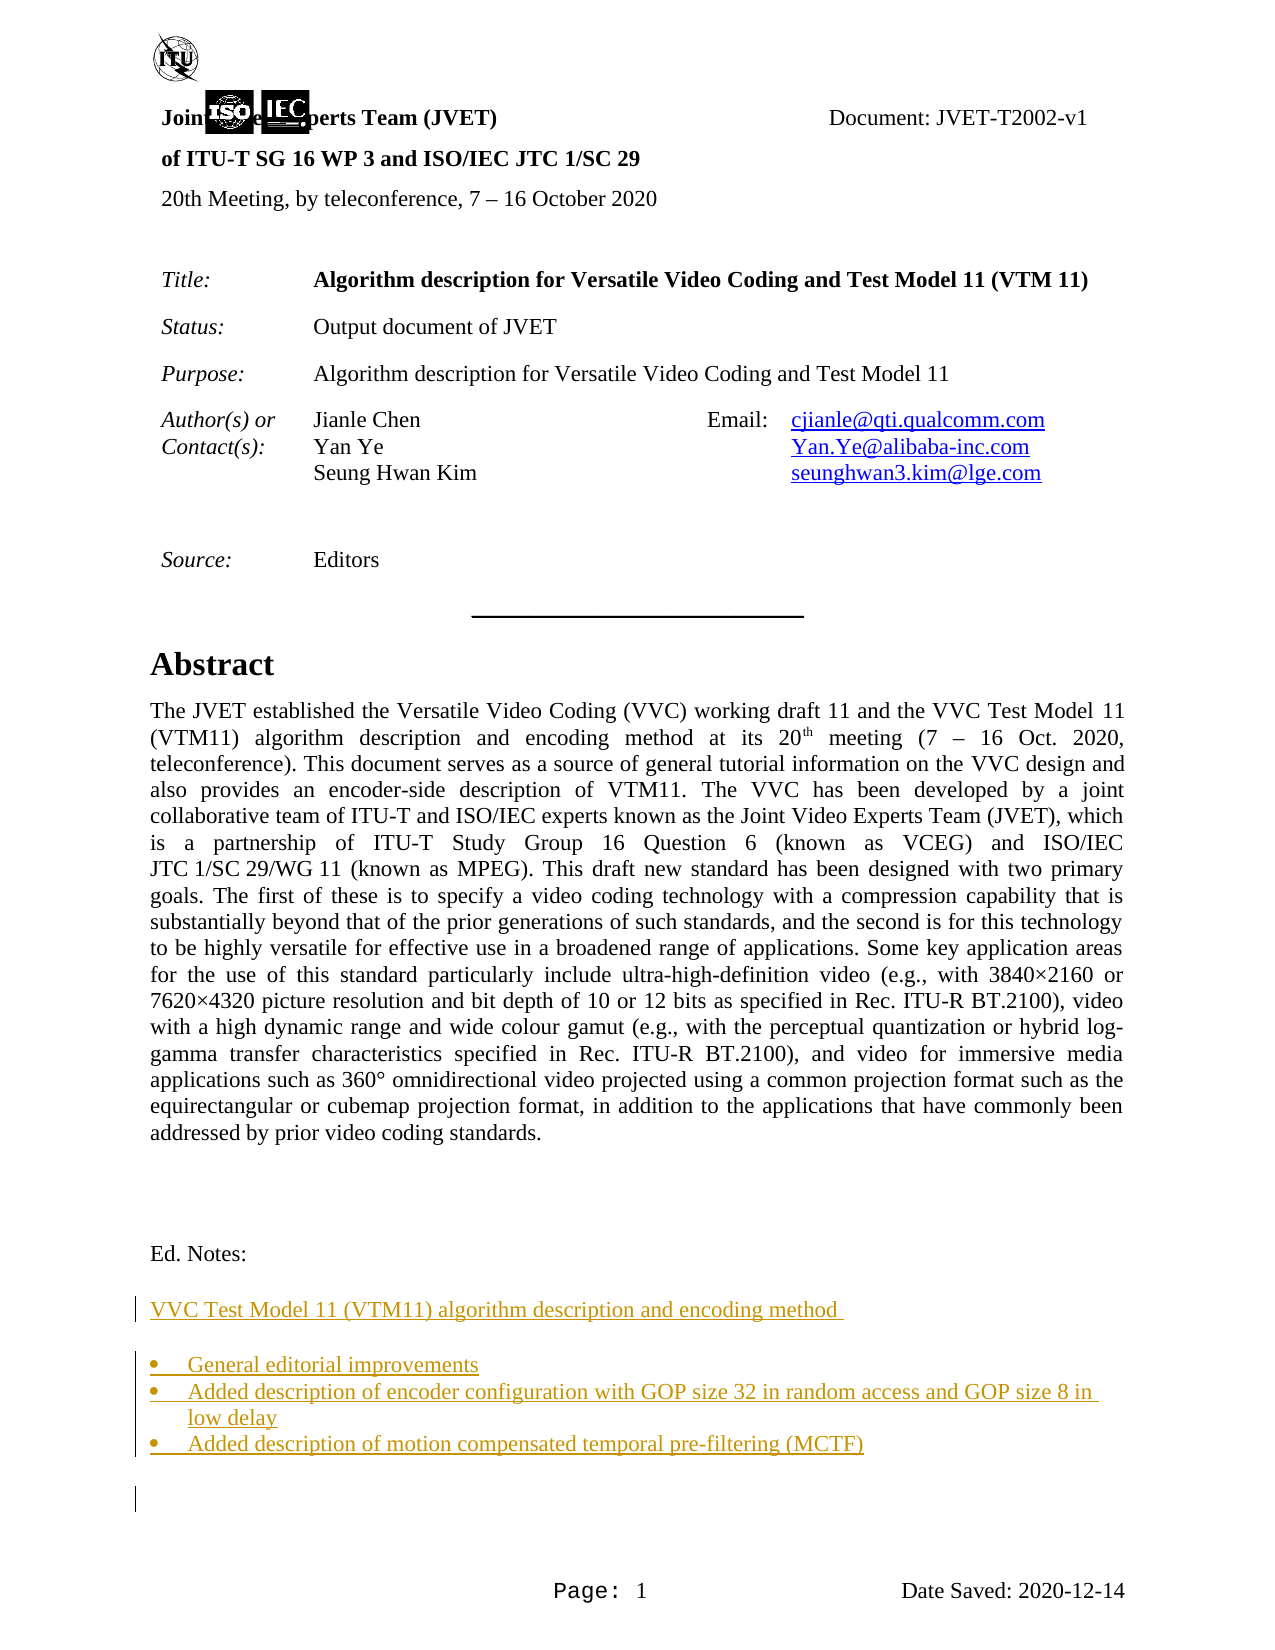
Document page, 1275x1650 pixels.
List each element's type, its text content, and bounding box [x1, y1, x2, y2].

picture [261, 90, 310, 134]
table_cell Output document of JVET [302, 299, 1155, 346]
table_cell Author(s) or Contact(s): [150, 393, 302, 532]
table_header Title: [150, 252, 302, 299]
table_cell Status: [150, 299, 302, 346]
table_cell Algorithm description for Versatile Video Coding and Test Model 11 [302, 346, 1155, 392]
table_header Document: JVET-T2002-v1 [818, 90, 1147, 212]
table_cell cjianle@qti.qualcomm.com Yan.Ye@alibaba-inc.com seunghwan3.kim@lge.com [780, 393, 1155, 532]
table_header Joint Video Experts Team (JVET) of ITU-T SG 16 WP 3 and ISO/IEC JTC 1/SC 29 20th Meeting, by teleconference, 7 – 16 October 2020 [150, 90, 817, 212]
table_cell Editors [302, 533, 1155, 579]
subtitle Abstract [150, 645, 1125, 683]
text The JVET established the Versatile Video Coding (VVC) working draft 11 and the VVC Test Model 11 (VTM11) algorithm description and encoding method at its 20th meeting (7 – 16 Oct. 2020, teleconference). This document serves as a source of general tutorial information on the VVC design and also provides an encoder-side description of VTM11. The VVC has been developed by a joint collaborative team of ITU-T and ISO/IEC experts known as the Joint Video Experts Team (JVET), which is a partnership of ITU-T Study Group 16 Question 6 (known as VCEG) and ISO/IEC JTC 1/SC 29/WG 11 (known as MPEG). This draft new standard has been designed with two primary goals. The first of these is to specify a video coding technology with a compression capability that is substantially beyond that of the prior generations of such standards, and the second is for this technology to be highly versatile for effective use in a broadened range of applications. Some key application areas for the use of this standard particularly include ultra-high-definition video (e.g., with 3840×2160 or 7620×4320 picture resolution and bit depth of 10 or 12 bits as specified in Rec. ITU-R BT.2100), video with a high dynamic range and wide colour gamut (e.g., with the perceptual quantization or hybrid log-gamma transfer characteristics specified in Rec. ITU-R BT.2100), and video for immersive media applications such as 360° omnidirectional video projected using a common projection format such as the equirectangular or cubemap projection format, in addition to the applications that have commonly been addressed by prior video coding standards. [150, 697, 1125, 1145]
table_cell Source: [150, 533, 302, 579]
picture [205, 90, 254, 134]
table_cell Purpose: [150, 346, 302, 392]
text _____________________________ [150, 593, 1125, 620]
table_header Algorithm description for Versatile Video Coding and Test Model 11 (VTM 11) [302, 252, 1155, 299]
table_cell Email: [696, 393, 780, 532]
table_cell Jianle Chen Yan Ye Seung Hwan Kim [302, 393, 696, 532]
text Ed. Notes: [150, 1240, 1125, 1267]
